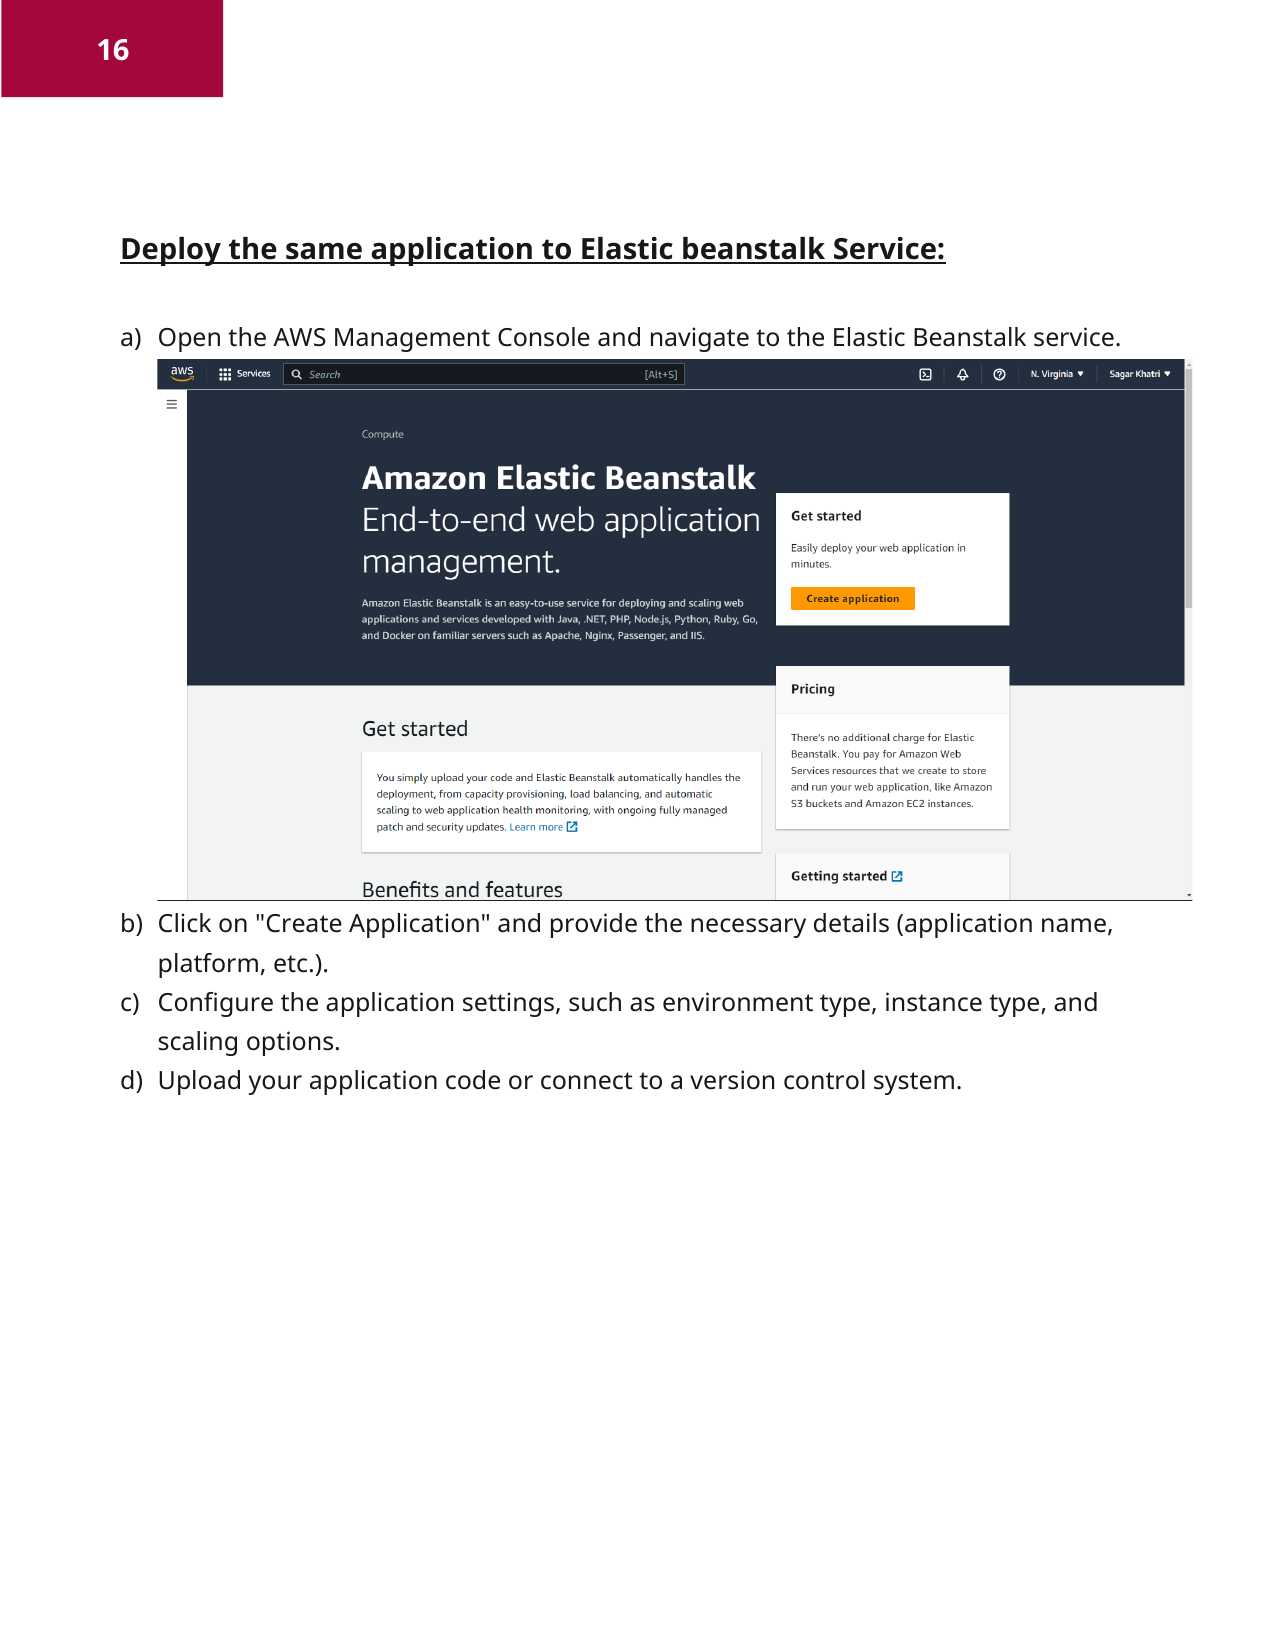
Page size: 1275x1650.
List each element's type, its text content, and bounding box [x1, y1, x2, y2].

text Deploy the same application to Elastic beanstalk Service: [120, 228, 1155, 268]
list Upload your application code or connect to a version control system. [120, 1063, 1155, 1097]
list Configure the application settings, such as environment type, instance type, and scaling options. [120, 984, 1155, 1058]
list Click on "Create Application" and provide the necessary details (application name, platform, etc.). [120, 906, 1155, 979]
picture [157, 359, 1193, 901]
